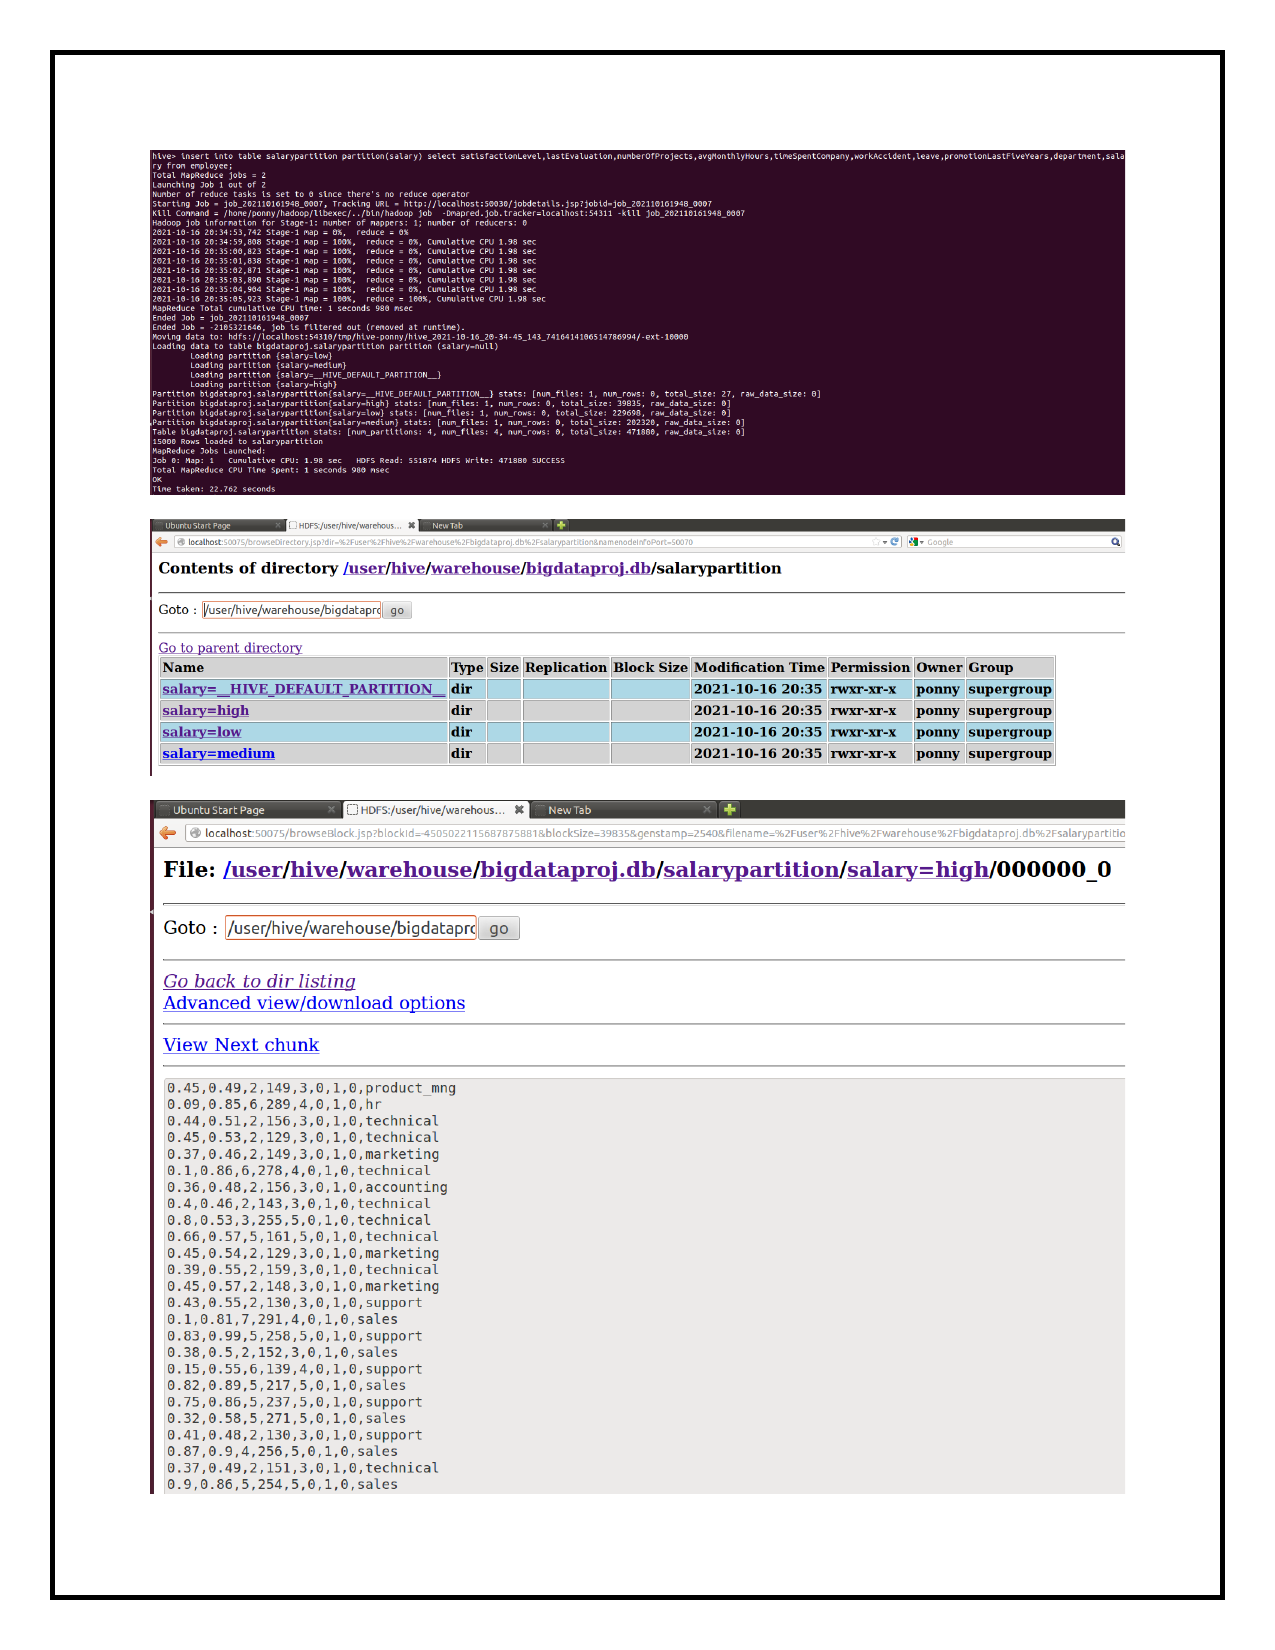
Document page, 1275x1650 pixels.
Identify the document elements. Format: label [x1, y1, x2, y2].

picture [150, 519, 1125, 776]
picture [150, 150, 1125, 495]
picture [150, 800, 1125, 1494]
